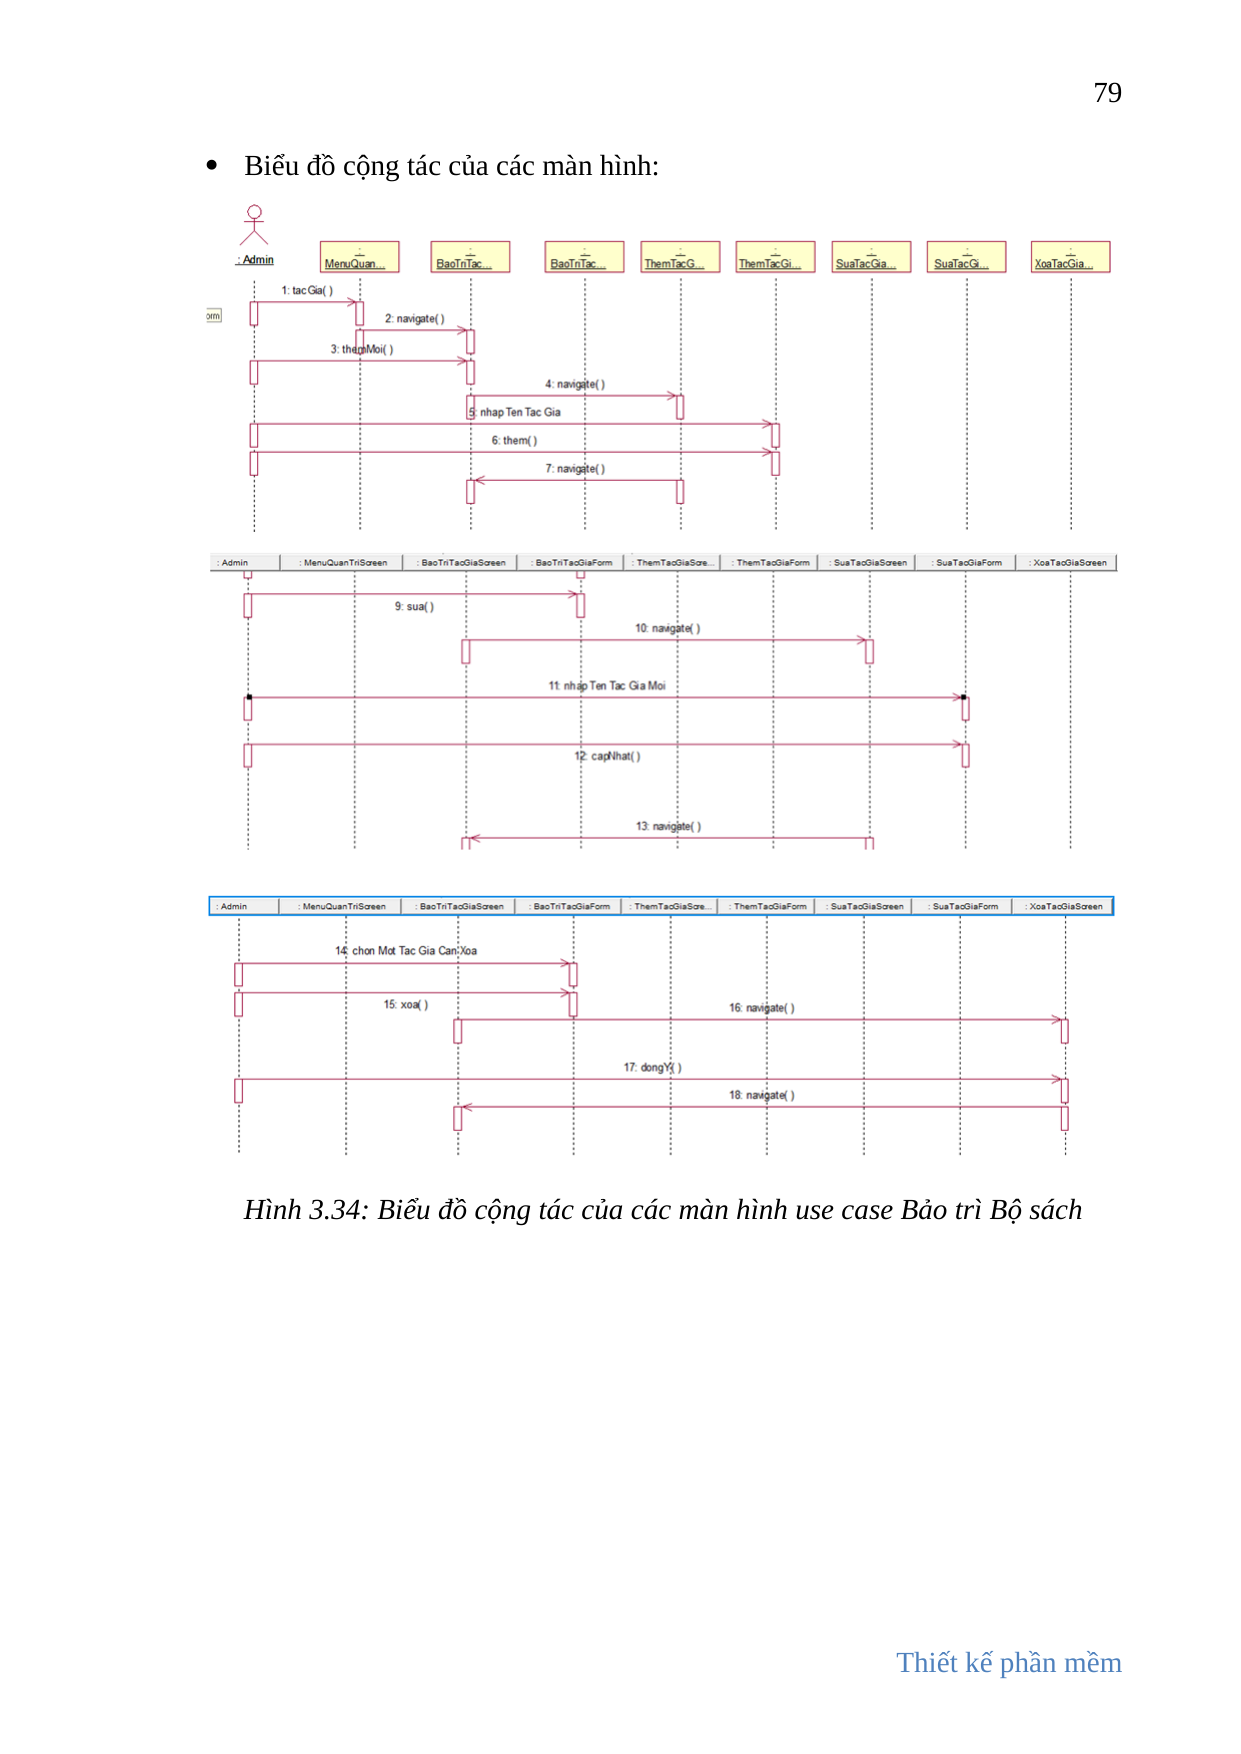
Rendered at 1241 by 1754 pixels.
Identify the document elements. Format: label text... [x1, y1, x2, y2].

subtitle Hình 3.34: Biểu đồ cộng tác của các màn hình use case Bảo trì Bộ sách [207, 1192, 1122, 1226]
picture [206, 890, 1122, 1176]
picture [206, 198, 1122, 532]
picture [206, 547, 1122, 874]
list Biểu đồ cộng tác của các màn hình: [207, 148, 1122, 181]
